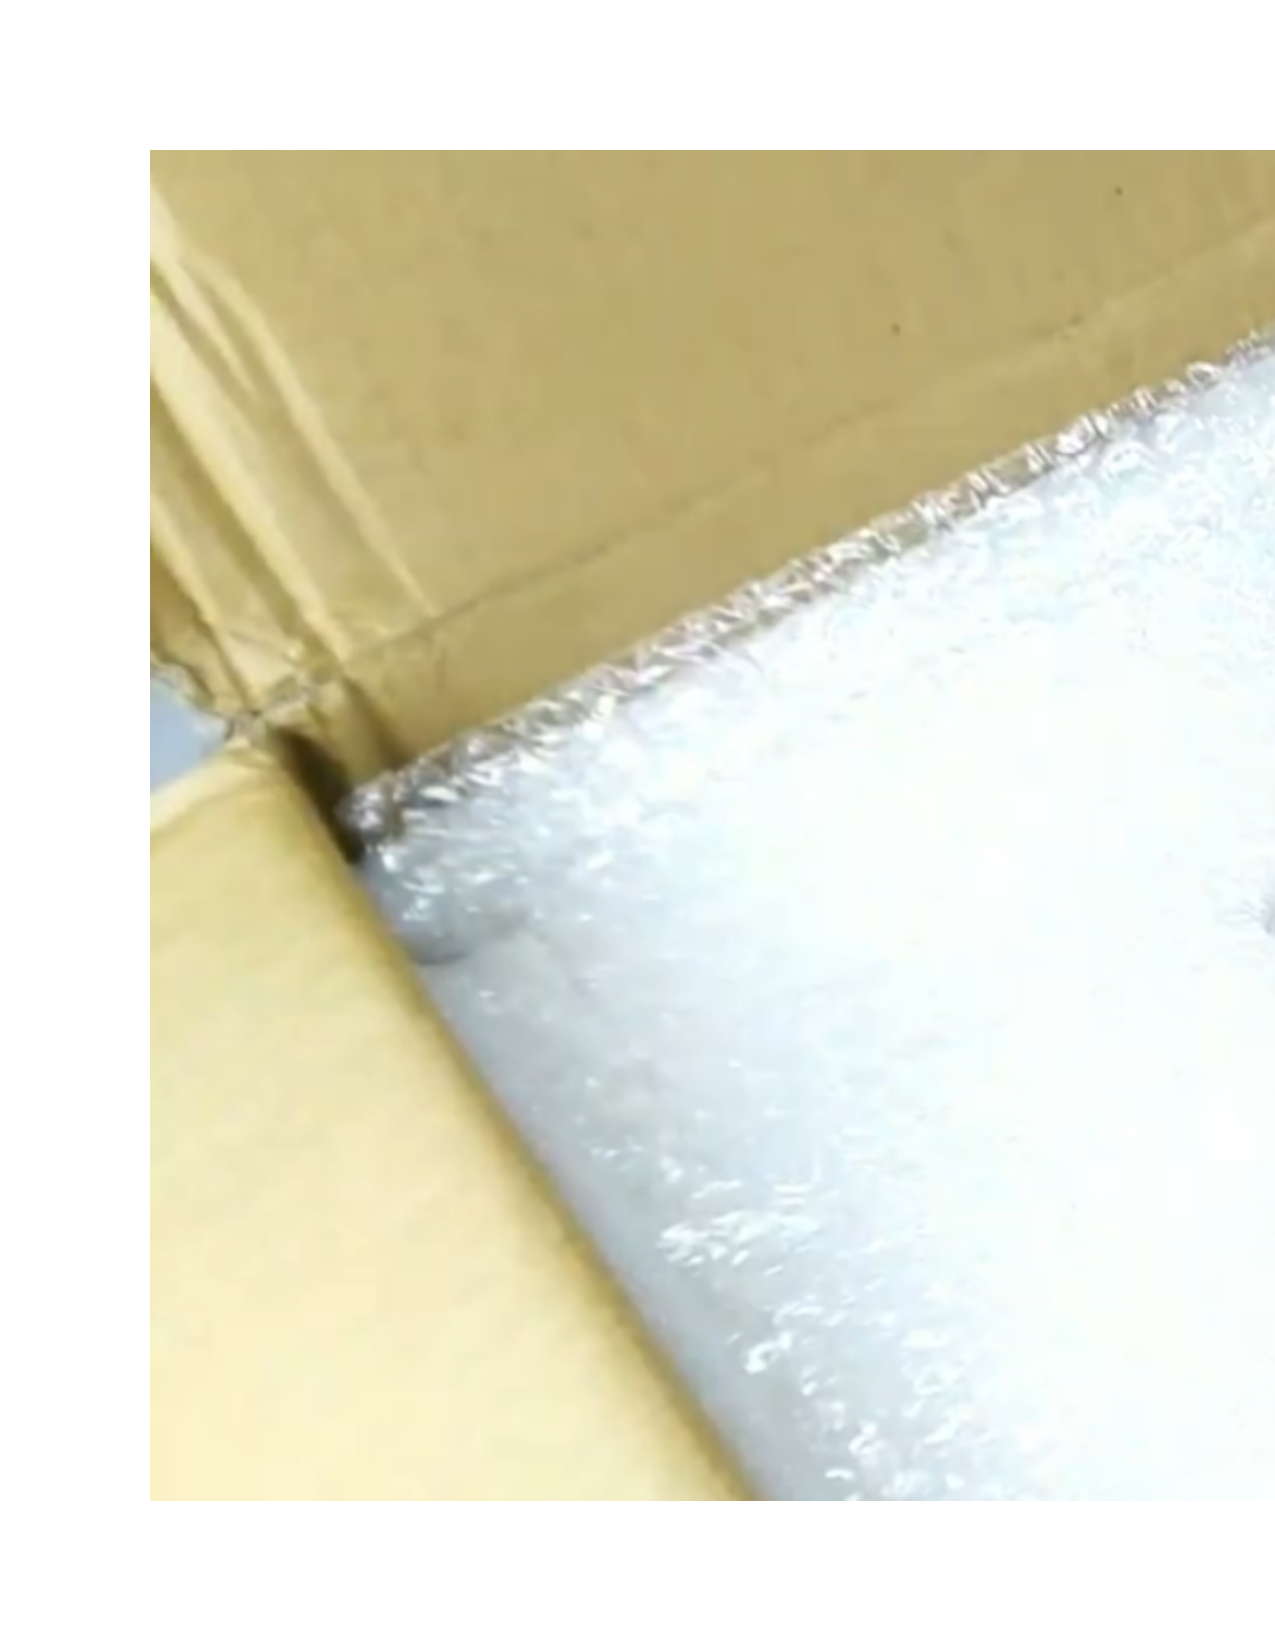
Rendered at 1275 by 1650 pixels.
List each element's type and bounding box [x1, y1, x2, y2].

picture [150, 150, 1275, 1501]
